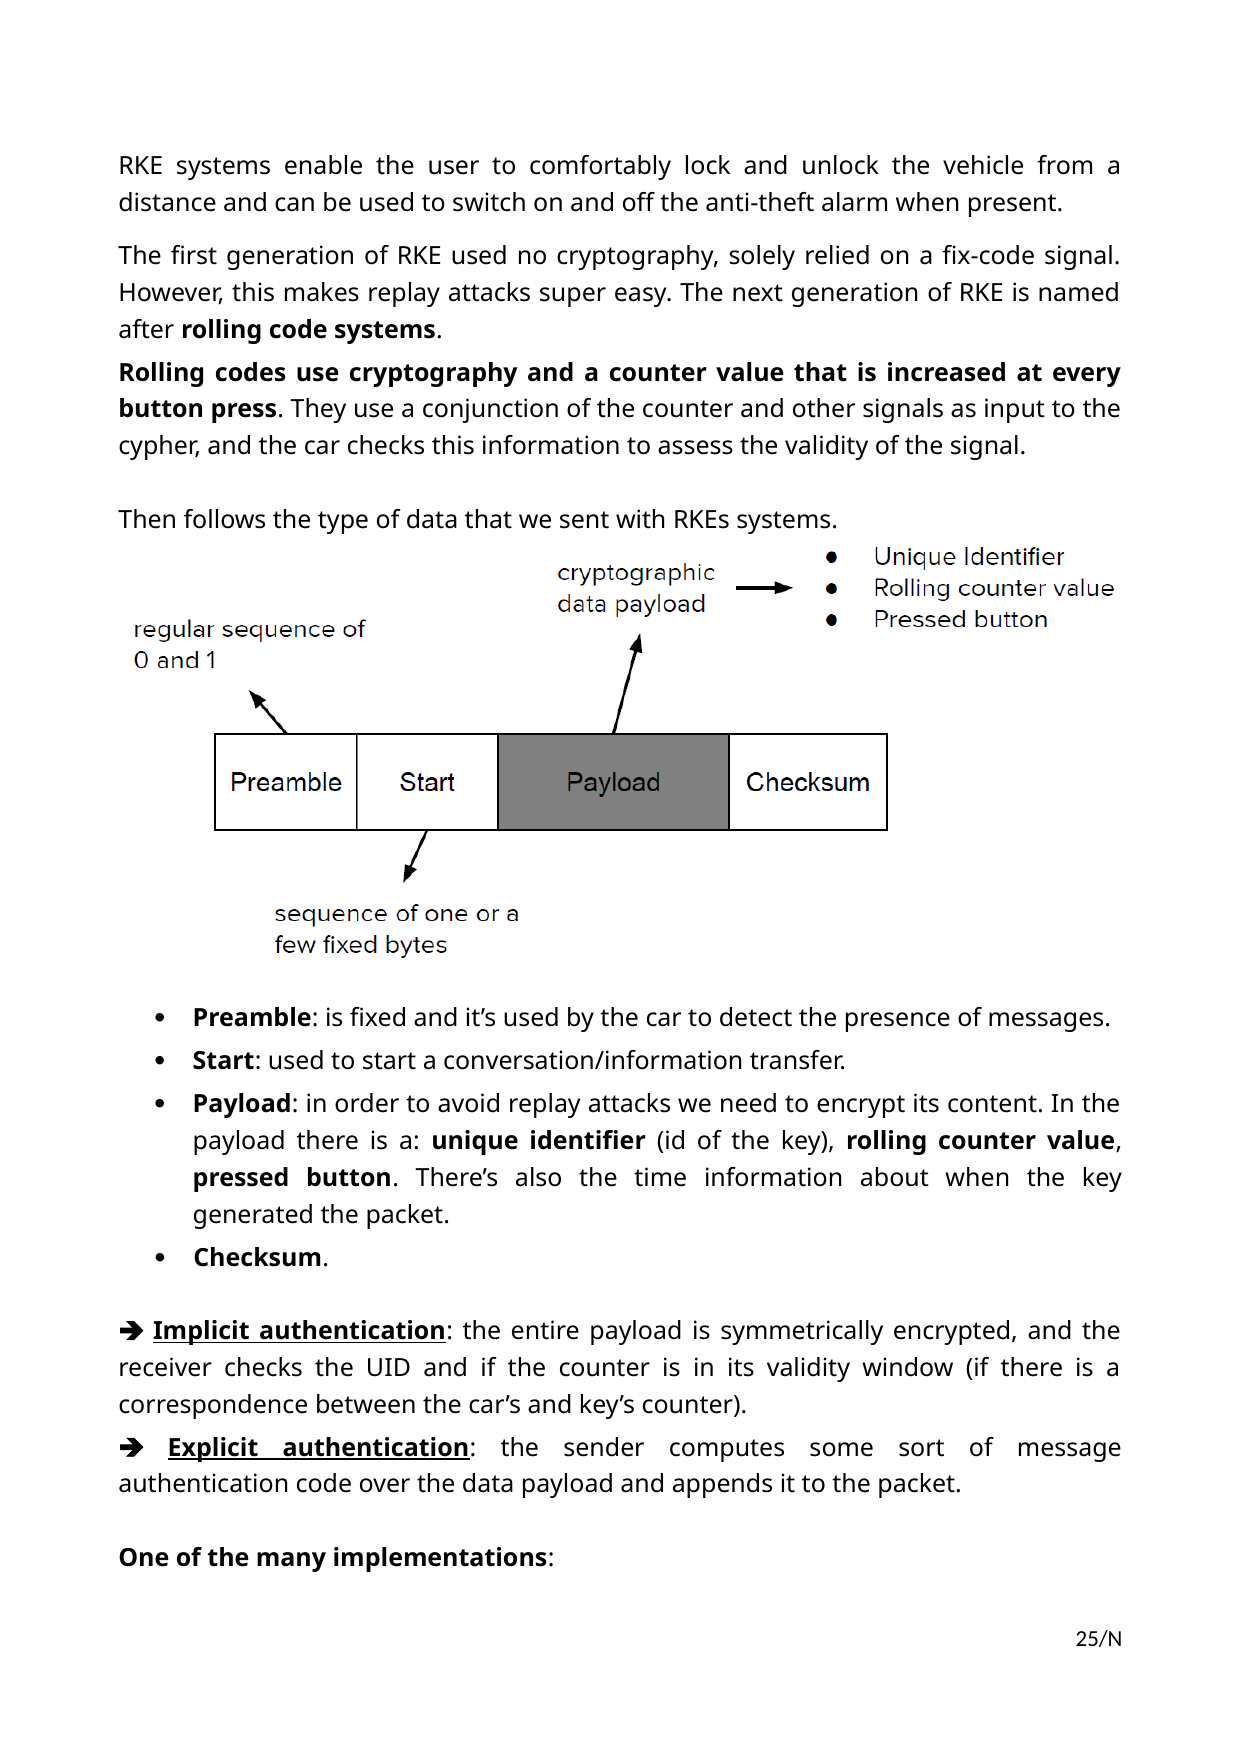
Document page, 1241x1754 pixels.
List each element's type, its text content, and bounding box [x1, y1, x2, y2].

picture [118, 538, 1123, 961]
text Rolling codes use cryptography and a counter value that is increased at every button press. They use a conjunction of the counter and other signals as input to the cypher, and the car checks this information to assess the validity of the signal. [118, 354, 1122, 462]
text One of the many implementations: [118, 1540, 1122, 1574]
list Start: used to start a conversation/information transfer. [155, 1043, 1122, 1077]
text Explicit authentication: the sender computes some sort of message authentication code over the data payload and appends it to the packet. [118, 1429, 1122, 1500]
text RKE systems enable the user to comfortably lock and unlock the vehicle from a distance and can be used to switch on and off the anti-theft alarm when present. [118, 148, 1122, 218]
text The first generation of RKE used no cryptography, solely relied on a fix-code signal. However, this makes replay attacks super easy. The next generation of RKE is named after rolling code systems. [118, 238, 1122, 345]
text Then follows the type of data that we sent with RKEs systems. [118, 501, 1122, 536]
list Checksum. [156, 1239, 1122, 1273]
list Preamble: is fixed and it’s used by the car to detect the presence of messages. [155, 1000, 1122, 1034]
list Payload: in order to avoid replay attacks we need to encrypt its content. In the payload there is a: unique identifier (id of the key), rolling counter value, pressed button. There’s also the time information about when the key generated the packet. [155, 1086, 1122, 1230]
text Implicit authentication: the entire payload is symmetrically encrypted, and the receiver checks the UID and if the counter is in its validity window (if there is a correspondence between the car’s and key’s counter). [118, 1313, 1122, 1420]
